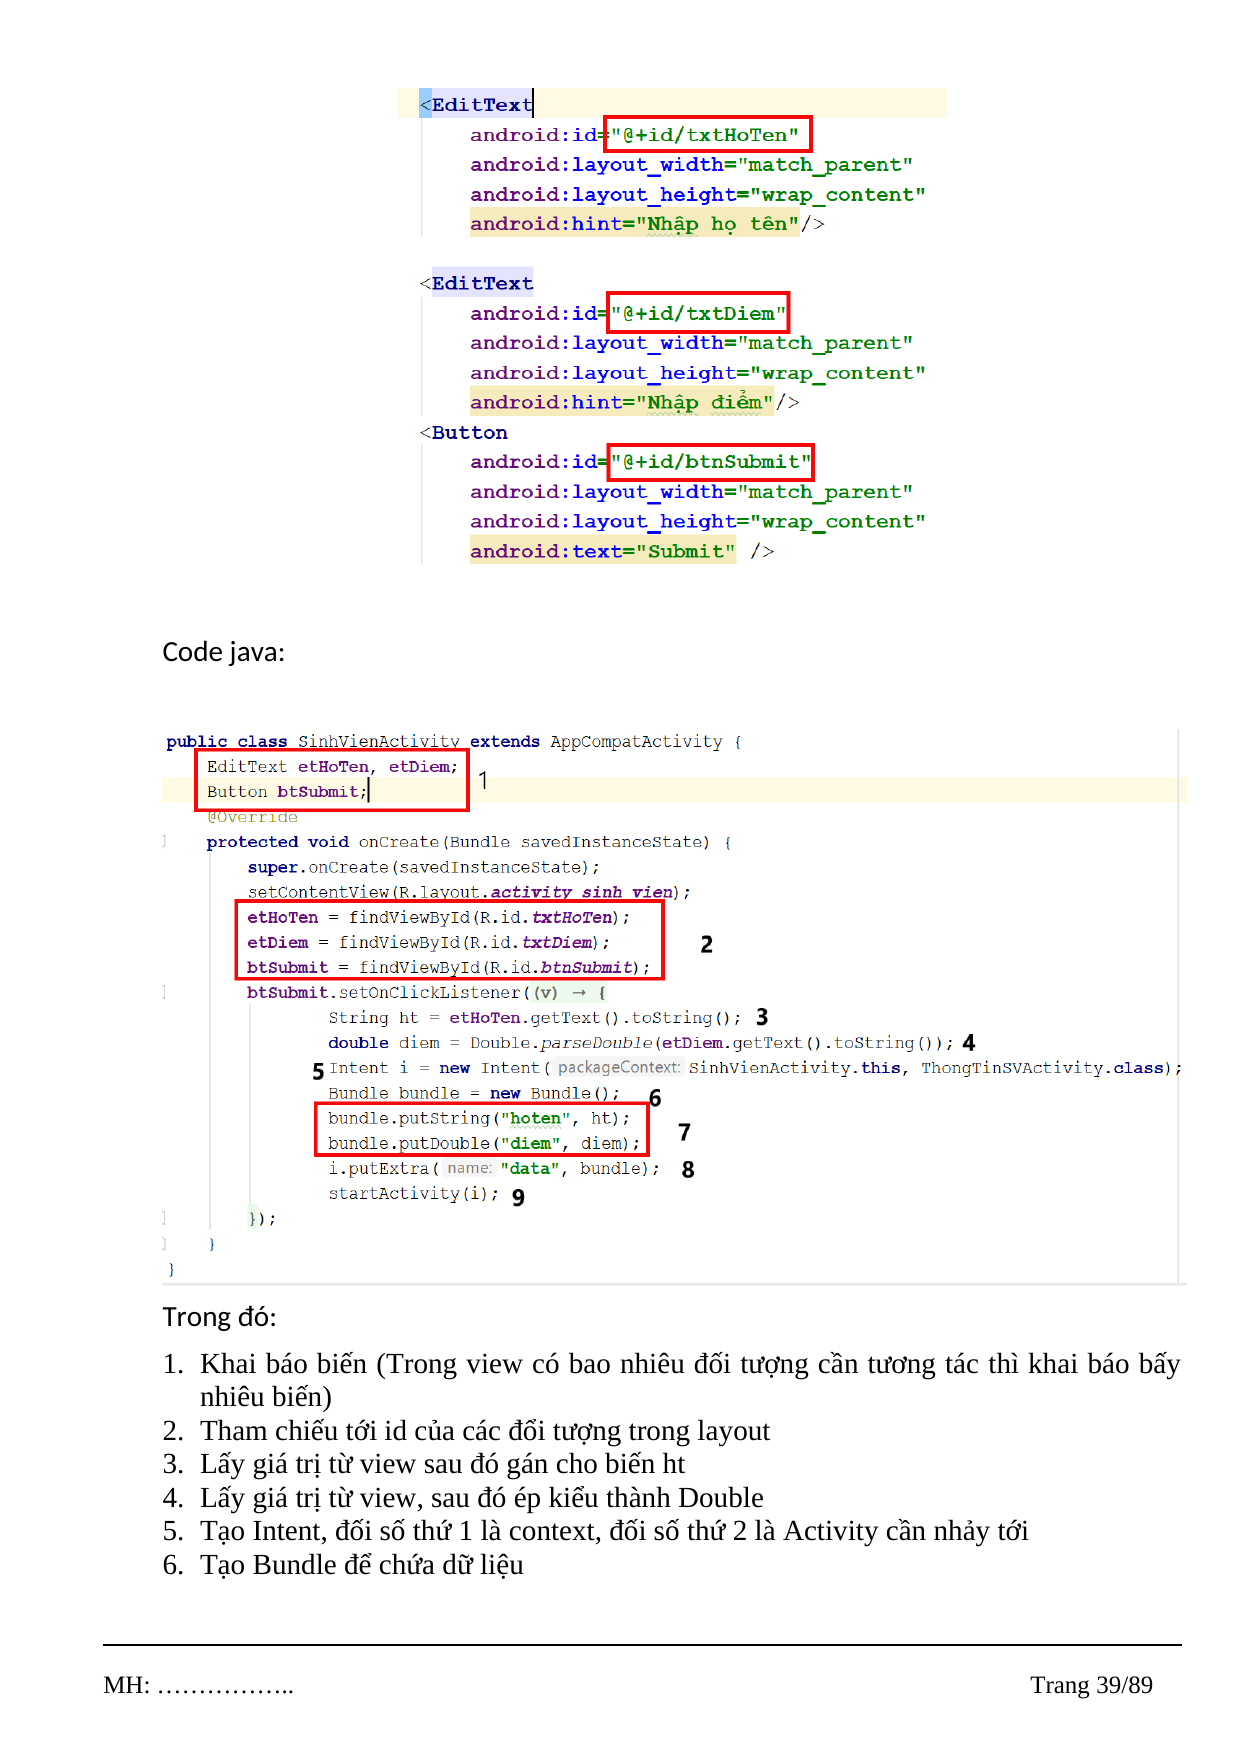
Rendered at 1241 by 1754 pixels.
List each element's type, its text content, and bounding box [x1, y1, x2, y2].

text Trong đó: [162, 1298, 1182, 1333]
list Tạo Bundle để chứa dữ liệu [162, 1547, 1182, 1581]
list Lấy giá trị từ view, sau đó ép kiểu thành Double [162, 1480, 1182, 1513]
list Tham chiếu tới id của các đổi tượng trong layout [162, 1413, 1182, 1446]
text Code java: [162, 633, 1182, 669]
picture [162, 729, 1188, 1286]
list Lấy giá trị từ view sau đó gán cho biến ht [162, 1446, 1182, 1480]
list Khai báo biến (Trong view có bao nhiêu đối tượng cần tương tác thì khai báo bấy nhiêu biến) [162, 1346, 1182, 1413]
picture [397, 83, 947, 573]
list Tạo Intent, đối số thứ 1 là context, đối số thứ 2 là Activity cần nhảy tới [162, 1513, 1182, 1547]
